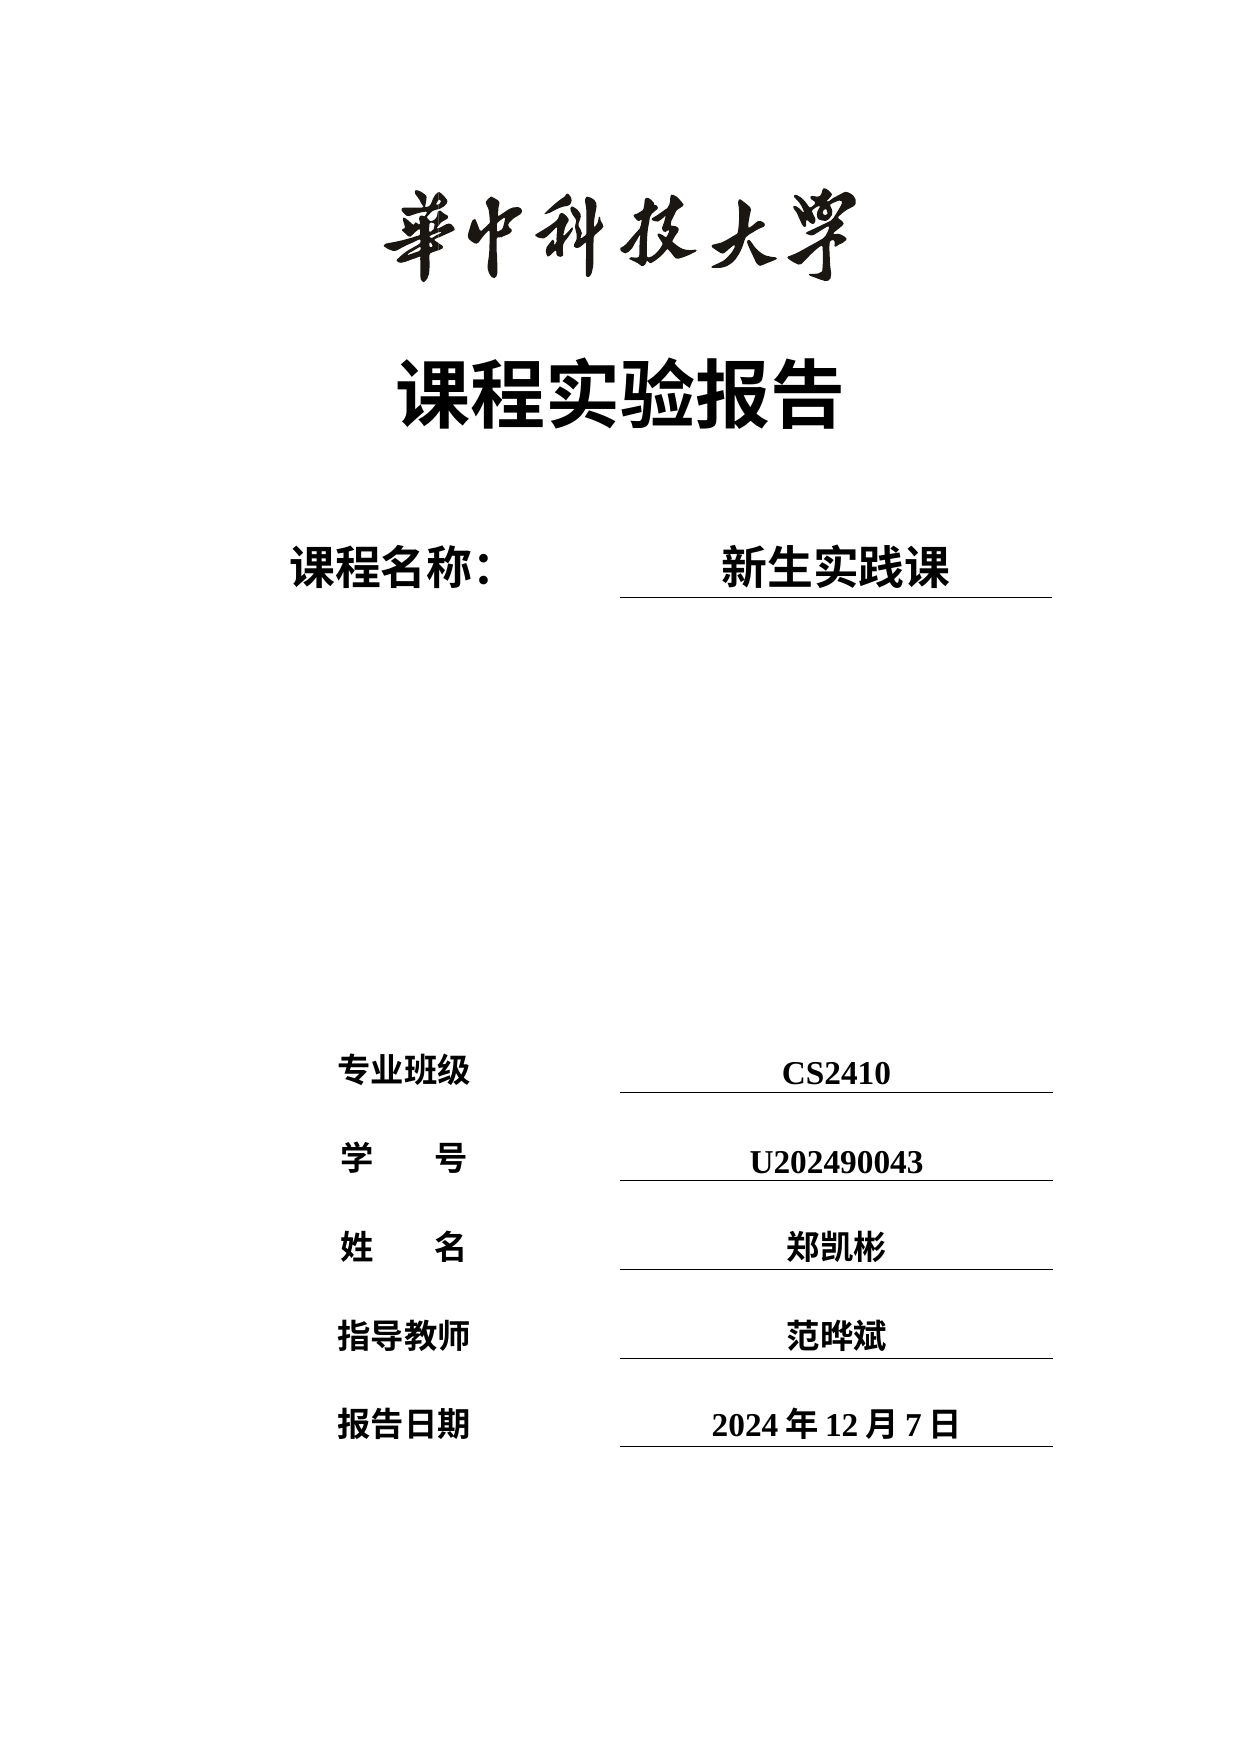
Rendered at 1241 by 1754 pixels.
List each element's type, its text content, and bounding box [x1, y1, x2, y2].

table_cell 范晔斌 [620, 1270, 1052, 1358]
table_cell 郑凯彬 [620, 1181, 1052, 1269]
text 课程实验报告 [187, 335, 1053, 444]
table_header CS2410 [620, 1003, 1052, 1092]
table_cell U202490043 [620, 1093, 1052, 1180]
table_cell 报告日期 [188, 1358, 620, 1446]
table_cell 学 号 [188, 1092, 620, 1180]
table_header 新生实践课 [620, 531, 1052, 597]
table_header 专业班级 [188, 1003, 620, 1092]
table_cell 2024年12月7日 [620, 1359, 1052, 1446]
table_cell 指导教师 [188, 1269, 620, 1358]
table_cell 姓 名 [188, 1180, 620, 1269]
table_header 课程名称： [187, 531, 619, 597]
